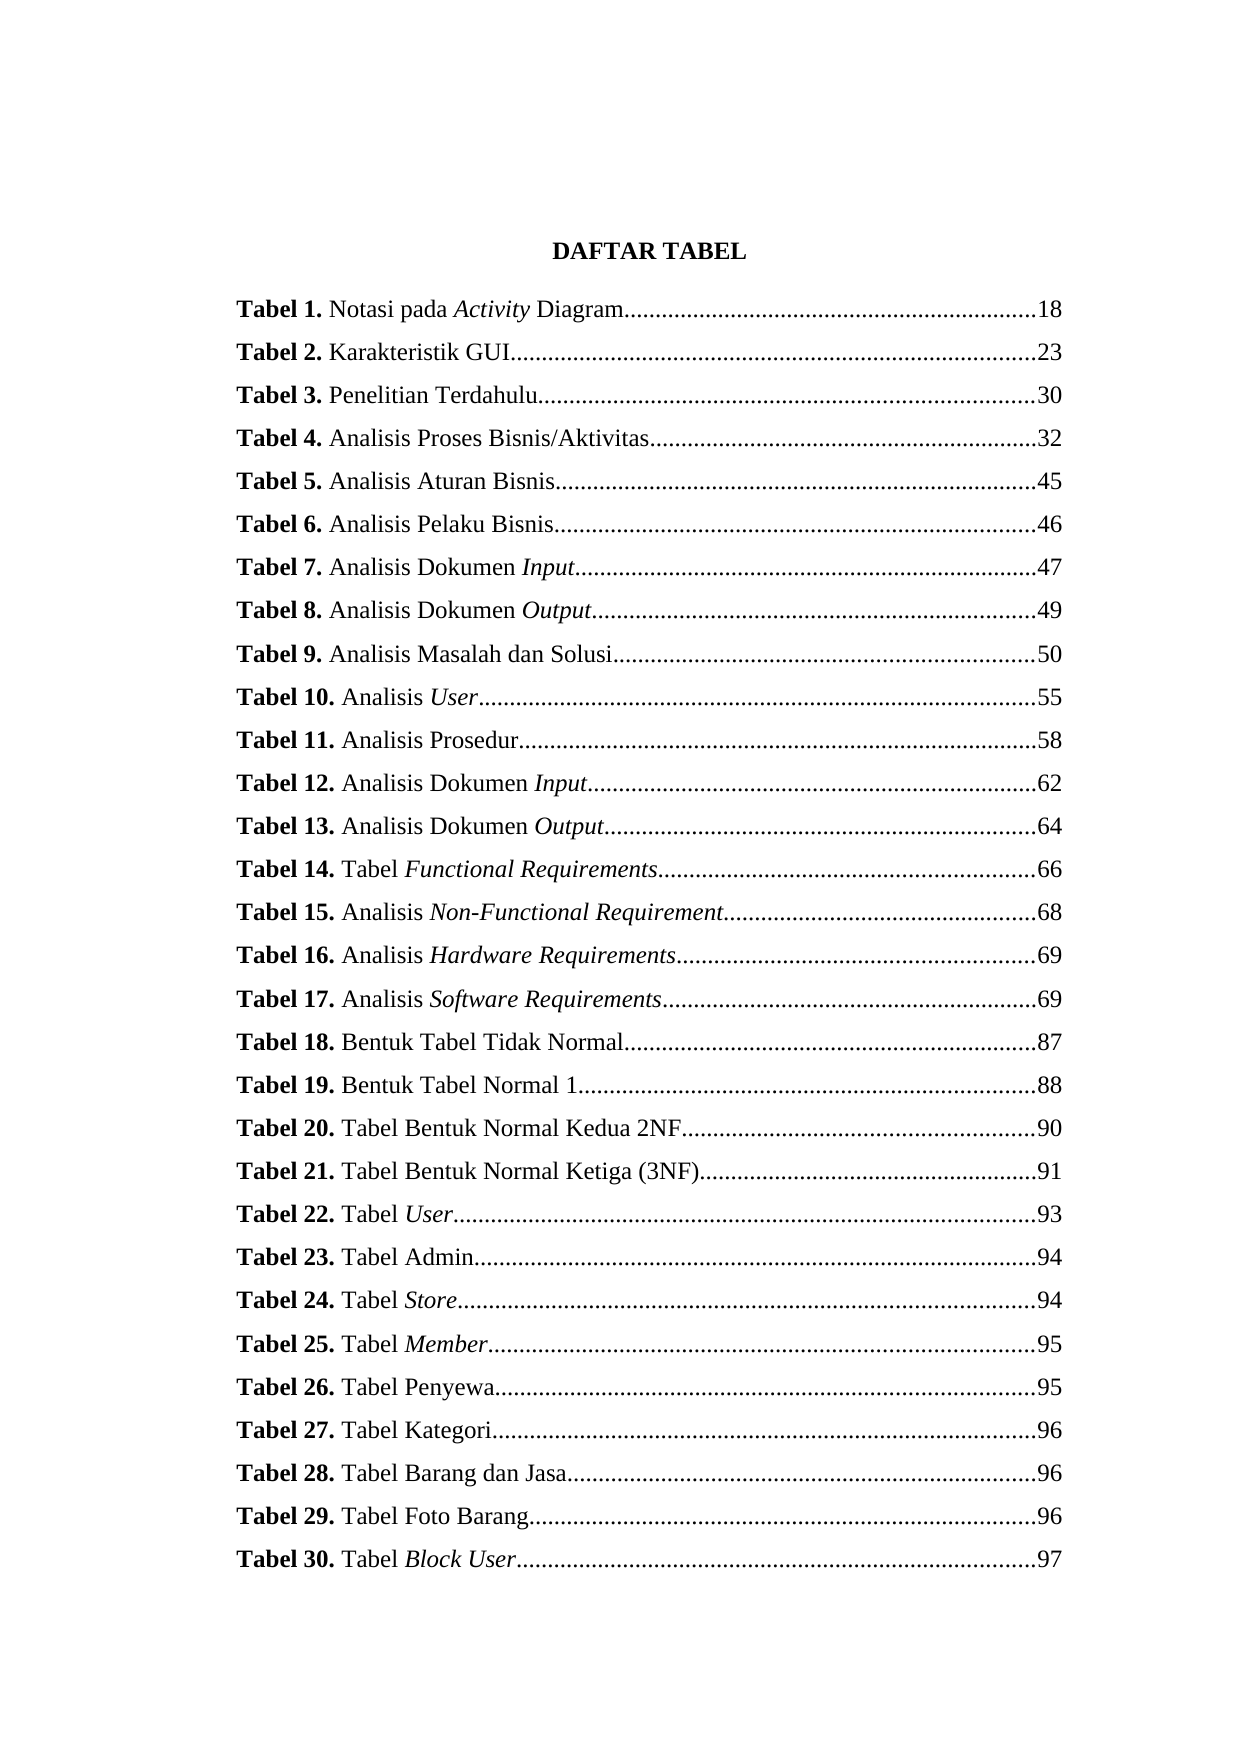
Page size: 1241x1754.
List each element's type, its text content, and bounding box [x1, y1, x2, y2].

text Tabel 14. Tabel Functional Requirements 66 [236, 854, 1063, 883]
text Tabel 29. Tabel Foto Barang 96 [236, 1501, 1063, 1530]
text Tabel 9. Analisis Masalah dan Solusi. 50 [236, 639, 1063, 667]
text Tabel 15. Analisis Non-Functional Requirement 68 [236, 897, 1063, 926]
text Tabel 1. Notasi pada Activity Diagram 18 [236, 294, 1063, 322]
text Tabel 30. Tabel Block User 97 [236, 1544, 1063, 1573]
text Tabel 6. Analisis Pelaku Bisnis 46 [236, 509, 1063, 538]
text Tabel 26. Tabel Penyewa 95 [236, 1372, 1063, 1401]
text Tabel 3. Penelitian Terdahulu 30 [236, 380, 1063, 409]
text Tabel 11. Analisis Prosedur 58 [236, 725, 1063, 754]
text Tabel 23. Tabel Admin 94 [236, 1242, 1063, 1271]
text Tabel 13. Analisis Dokumen Output. 64 [236, 811, 1063, 840]
text Tabel 19. Bentuk Tabel Normal 1 88 [236, 1070, 1063, 1099]
text Tabel 28. Tabel Barang dan Jasa 96 [236, 1458, 1063, 1487]
text Tabel 4. Analisis Proses Bisnis/Aktivitas 32 [236, 423, 1063, 452]
text Tabel 21. Tabel Bentuk Normal Ketiga (3NF) 91 [236, 1156, 1063, 1185]
text Tabel 18. Bentuk Tabel Tidak Normal 87 [236, 1027, 1063, 1056]
text Tabel 25. Tabel Member 95 [236, 1329, 1063, 1357]
text Tabel 20. Tabel Bentuk Normal Kedua 2NF 90 [236, 1113, 1063, 1142]
text Tabel 10. Analisis User. 55 [236, 682, 1063, 711]
subtitle DAFTAR TABEL [236, 236, 1063, 265]
text Tabel 7. Analisis Dokumen Input 47 [236, 552, 1063, 581]
text Tabel 5. Analisis Aturan Bisnis 45 [236, 466, 1063, 495]
text Tabel 22. Tabel User 93 [236, 1199, 1063, 1228]
text Tabel 2. Karakteristik GUI 23 [236, 337, 1063, 366]
text Tabel 16. Analisis Hardware Requirements 69 [236, 941, 1063, 969]
text Tabel 8. Analisis Dokumen Output. 49 [236, 596, 1063, 624]
text Tabel 27. Tabel Kategori 96 [236, 1415, 1063, 1444]
text Tabel 17. Analisis Software Requirements 69 [236, 984, 1063, 1012]
text Tabel 12. Analisis Dokumen Input 62 [236, 768, 1063, 797]
text Tabel 24. Tabel Store 94 [236, 1286, 1063, 1314]
